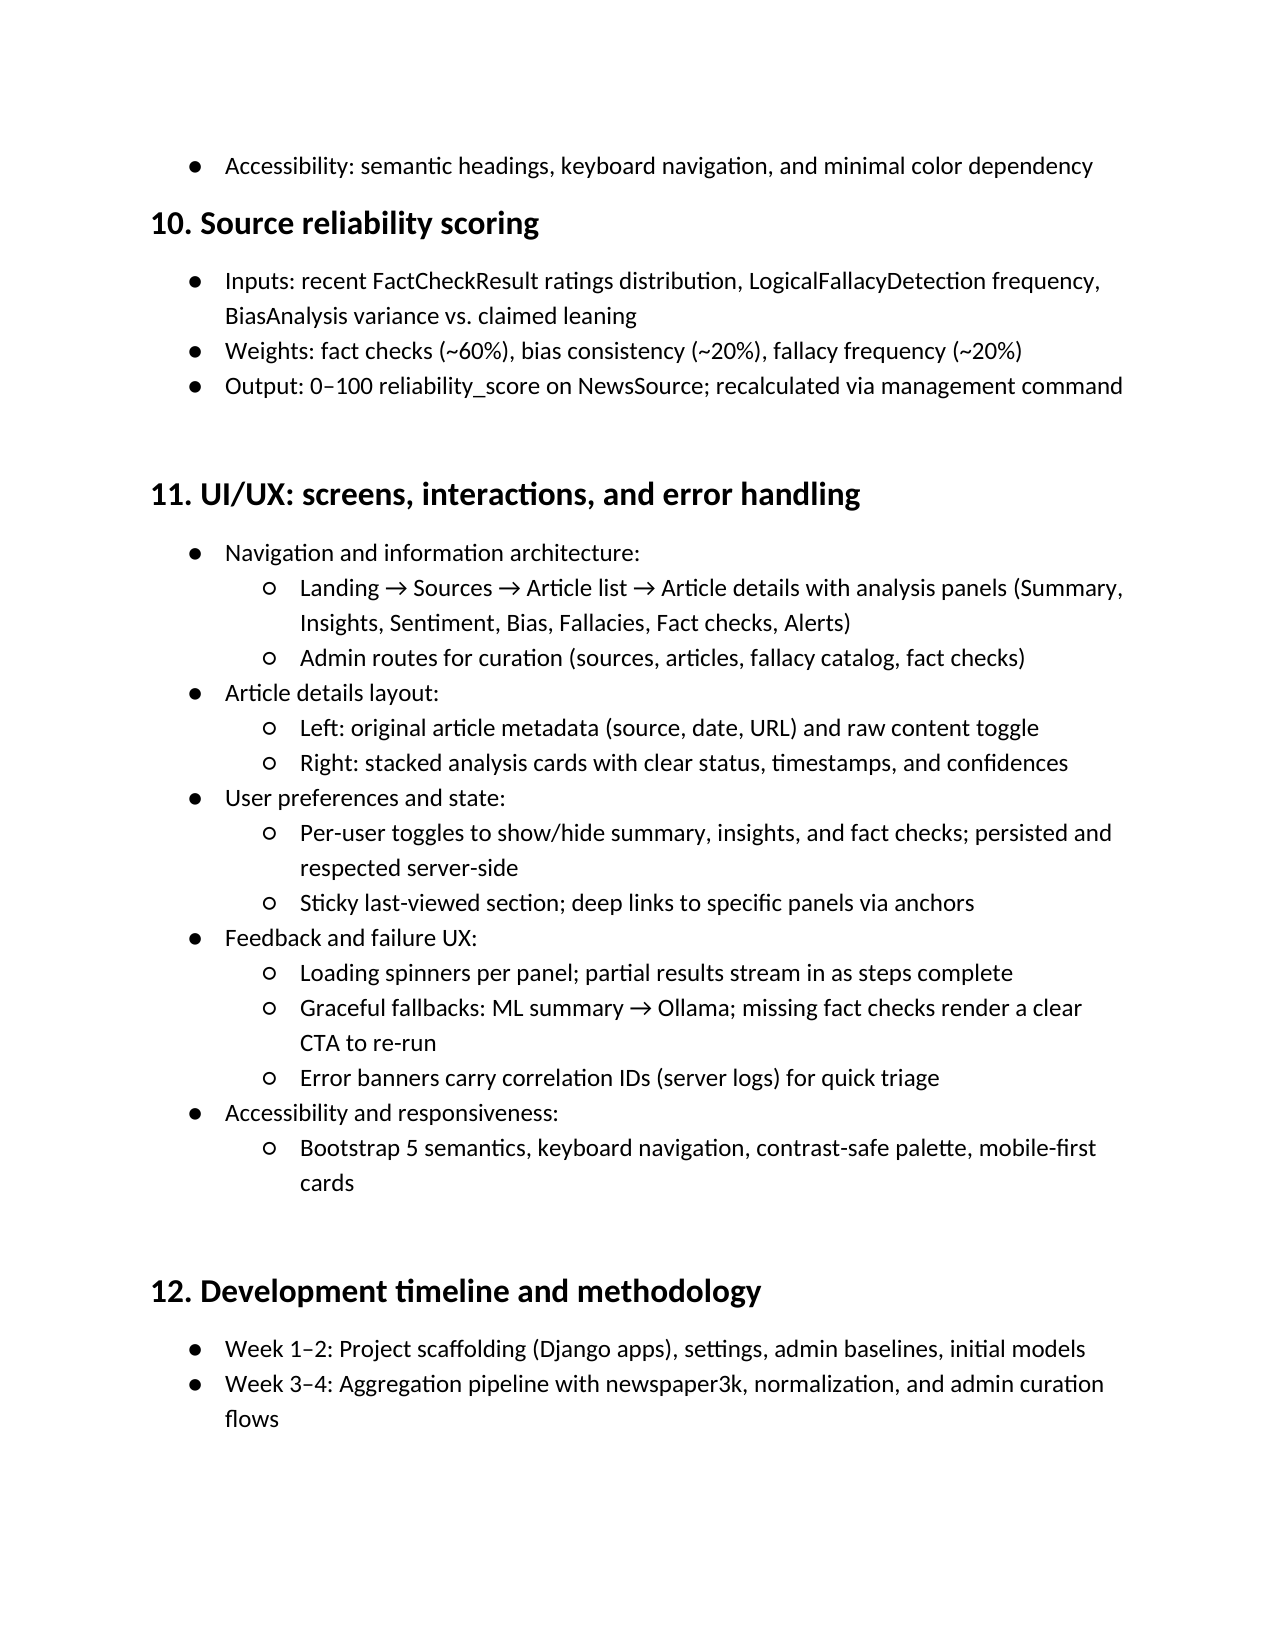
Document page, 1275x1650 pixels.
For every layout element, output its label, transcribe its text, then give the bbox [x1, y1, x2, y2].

list Output: 0–100 reliability_score on NewsSource; recalculated via management command [187, 370, 1125, 401]
list Landing → Sources → Article list → Article details with analysis panels (Summary, Insights, Sentiment, Bias, Fallacies, Fact checks, Alerts) [262, 572, 1125, 637]
list Admin routes for curation (sources, articles, fallacy catalog, fact checks) [262, 642, 1125, 672]
list Week 1–2: Project scaffolding (Django apps), settings, admin baselines, initial models [187, 1334, 1125, 1364]
list Article details layout: [187, 677, 1125, 707]
list Accessibility and responsiveness: [187, 1097, 1125, 1127]
list Accessibility: semantic headings, keyboard navigation, and minimal color dependency [187, 150, 1125, 181]
list Loading spinners per panel; partial results stream in as steps complete [262, 957, 1125, 987]
list Navigation and information architecture: [187, 537, 1125, 567]
subtitle 12. Development timeline and methodology [150, 1270, 1125, 1311]
subtitle 10. Source reliability scoring [150, 202, 1125, 242]
list Weights: fact checks (~60%), bias consistency (~20%), fallacy frequency (~20%) [187, 335, 1125, 366]
list Week 3–4: Aggregation pipeline with newspaper3k, normalization, and admin curation flows [187, 1369, 1125, 1434]
list Error banners carry correlation IDs (server logs) for quick triage [262, 1062, 1125, 1092]
list Right: stacked analysis cards with clear status, timestamps, and confidences [262, 747, 1125, 777]
list Inputs: recent FactCheckResult ratings distribution, LogicalFallacyDetection frequency, BiasAnalysis variance vs. claimed leaning [187, 265, 1125, 331]
list Per-user toggles to show/hide summary, insights, and fact checks; persisted and respected server-side [262, 817, 1125, 882]
list Sticky last-viewed section; deep links to specific panels via anchors [262, 887, 1125, 917]
list User preferences and state: [187, 782, 1125, 812]
list Bootstrap 5 semantics, keyboard navigation, contrast-safe palette, mobile-first cards [262, 1132, 1125, 1197]
list Graceful fallbacks: ML summary → Ollama; missing fact checks render a clear CTA to re-run [262, 992, 1125, 1057]
subtitle 11. UI/UX: screens, interactions, and error handling [150, 473, 1125, 514]
list Feedback and failure UX: [187, 922, 1125, 952]
list Left: original article metadata (source, date, URL) and raw content toggle [262, 712, 1125, 742]
